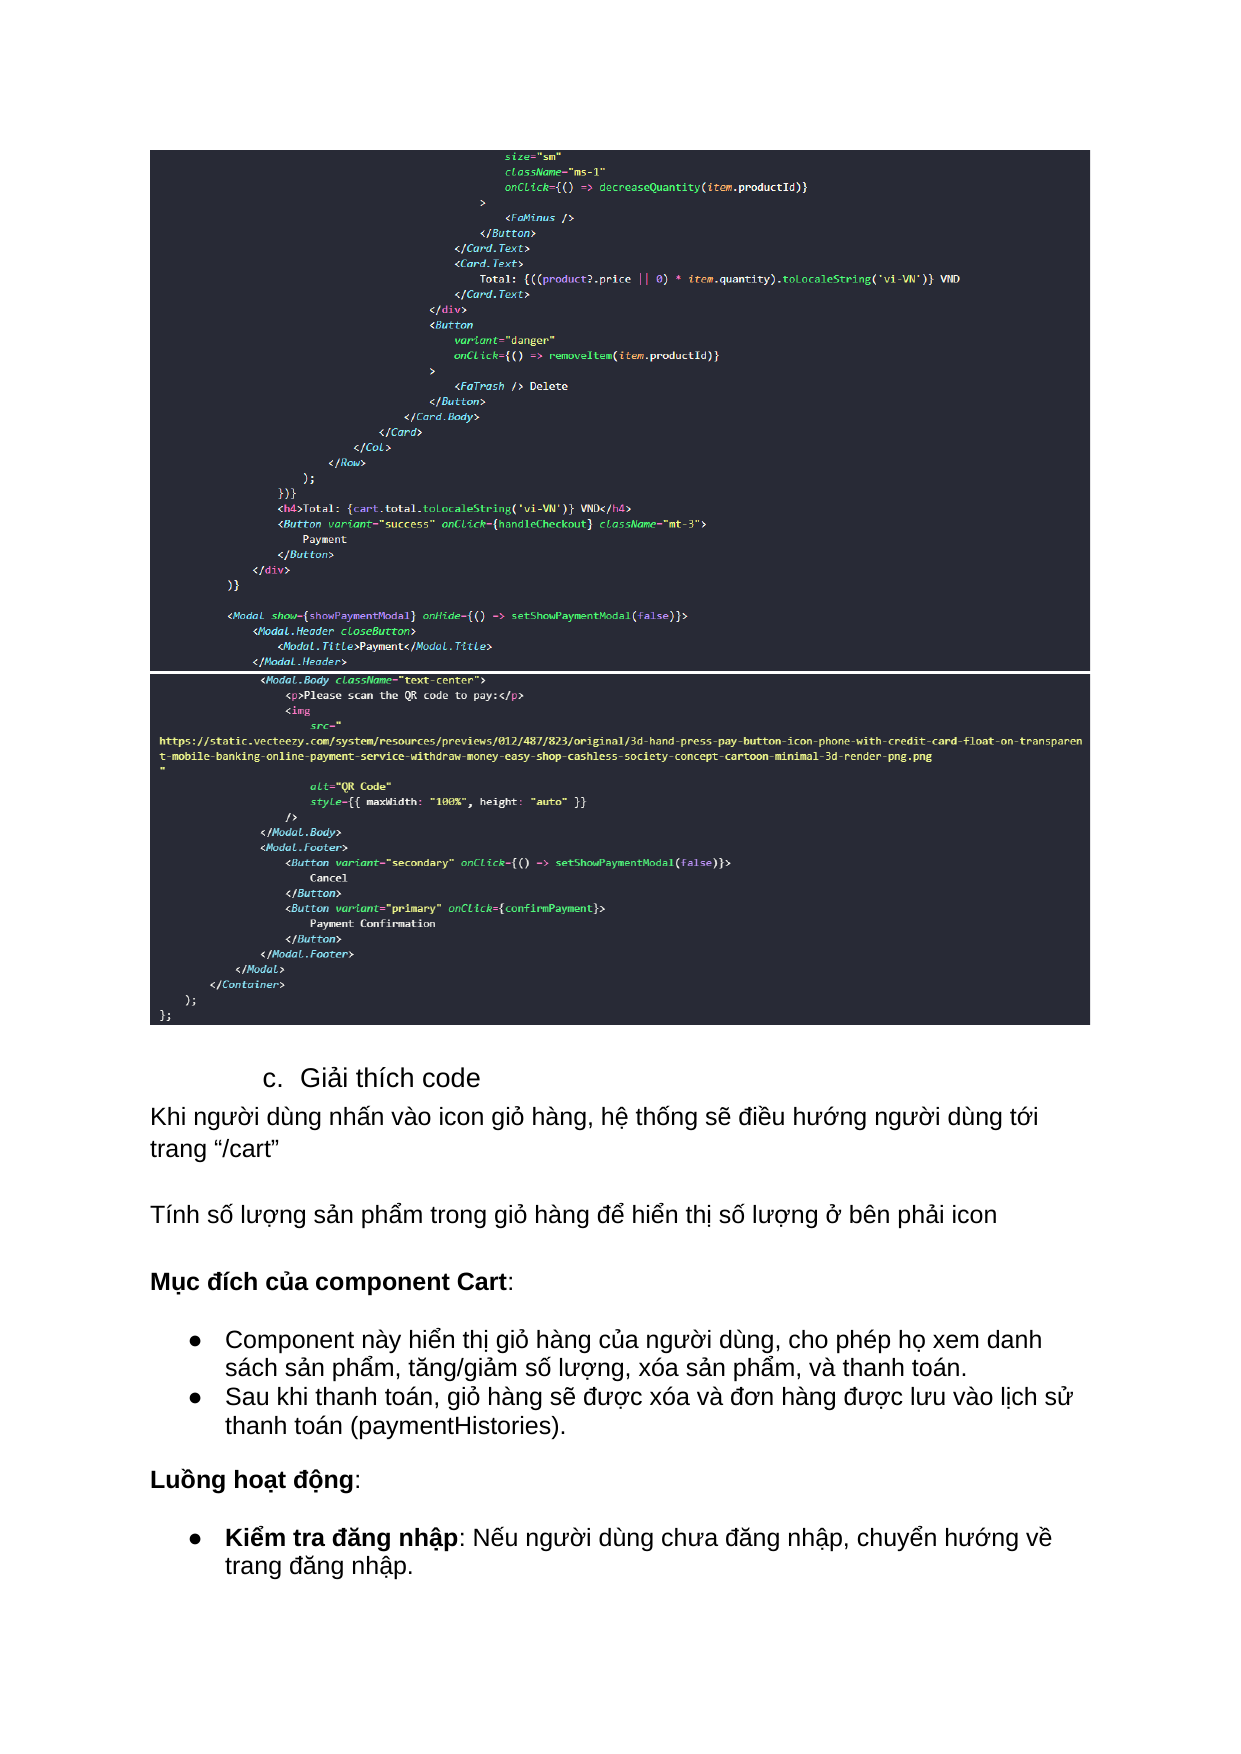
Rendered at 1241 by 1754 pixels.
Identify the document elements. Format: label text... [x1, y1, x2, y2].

text Tính số lượng sản phẩm trong giỏ hàng để hiển thị số lượng ở bên phải icon [150, 1201, 1090, 1229]
text Khi người dùng nhấn vào icon giỏ hàng, hệ thống sẽ điều hướng người dùng tới trang “/cart” [150, 1101, 1090, 1163]
list Component này hiển thị giỏ hàng của người dùng, cho phép họ xem danh sách sản phẩm, tăng/giảm số lượng, xóa sản phẩm, và thanh toán. [187, 1324, 1090, 1382]
picture [150, 150, 1091, 671]
text Mục đích của component Cart: [150, 1267, 1090, 1295]
list Kiểm tra đăng nhập: Nếu người dùng chưa đăng nhập, chuyển hướng về trang đăng nhập. [187, 1523, 1090, 1580]
text Luồng hoạt động: [150, 1464, 1090, 1493]
picture [150, 674, 1091, 1025]
subtitle Giải thích code [262, 1062, 1090, 1093]
list Sau khi thanh toán, giỏ hàng sẽ được xóa và đơn hàng được lưu vào lịch sử thanh toán (paymentHistories). [187, 1382, 1090, 1439]
